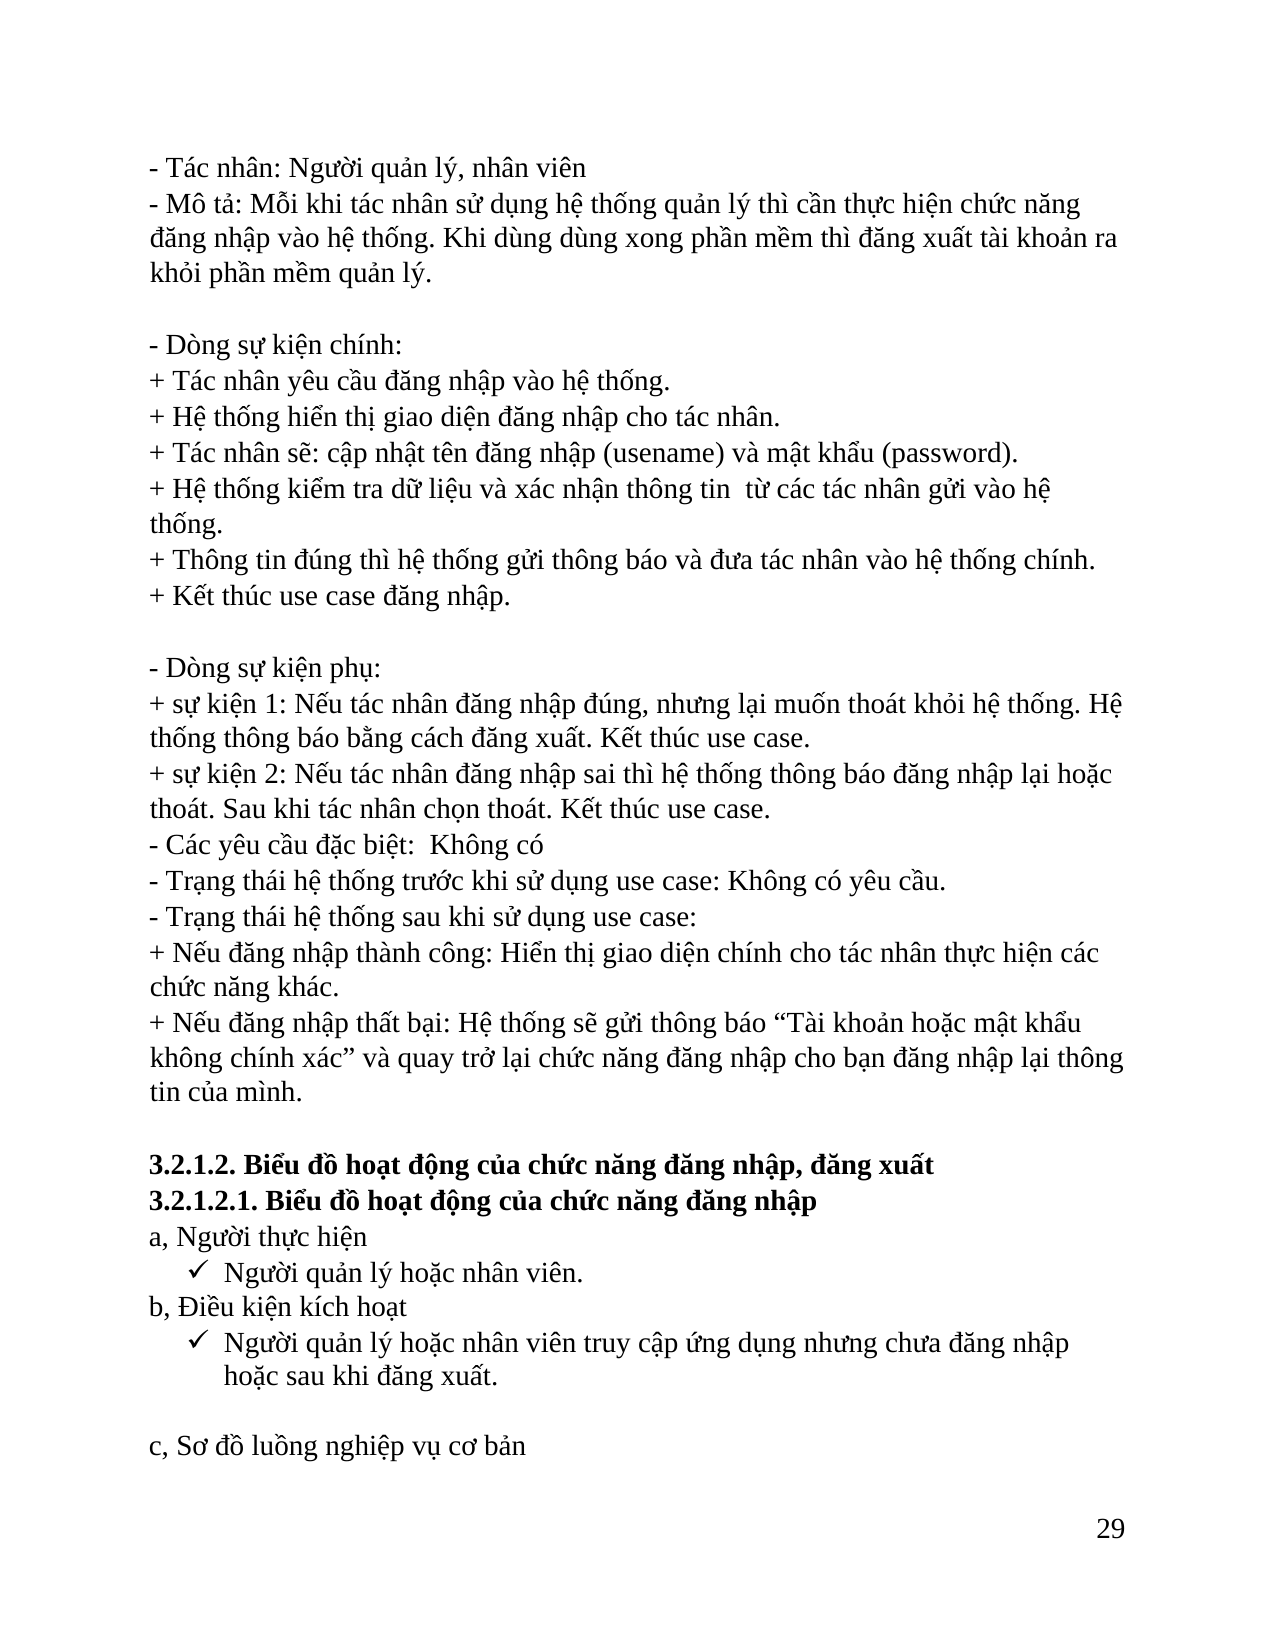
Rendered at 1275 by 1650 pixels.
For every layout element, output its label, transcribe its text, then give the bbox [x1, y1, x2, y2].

text + sự kiện 1: Nếu tác nhân đăng nhập đúng, nhưng lại muốn thoát khỏi hệ thống. Hệ thống thông báo bằng cách đăng xuất. Kết thúc use case. [148, 686, 1125, 754]
text - Tác nhân: Người quản lý, nhân viên [148, 150, 1125, 183]
text 3.2.1.2.1. Biểu đồ hoạt động của chức năng đăng nhập [148, 1183, 1125, 1216]
text c, Sơ đồ luồng nghiệp vụ cơ bản [148, 1428, 1125, 1462]
text - Dòng sự kiện chính: [148, 327, 1125, 361]
text - Trạng thái hệ thống trước khi sử dụng use case: Không có yêu cầu. [148, 863, 1125, 897]
text - Trạng thái hệ thống sau khi sử dụng use case: [148, 899, 1125, 933]
text 3.2.1.2. Biểu đồ hoạt động của chức năng đăng nhập, đăng xuất [148, 1147, 1125, 1180]
text + Kết thúc use case đăng nhập. [148, 578, 1125, 611]
text + sự kiện 2: Nếu tác nhân đăng nhập sai thì hệ thống thông báo đăng nhập lại hoặc thoát. Sau khi tác nhân chọn thoát. Kết thúc use case. [148, 756, 1125, 824]
text + Tác nhân sẽ: cập nhật tên đăng nhập (usename) và mật khẩu (password). [148, 435, 1125, 469]
text + Tác nhân yêu cầu đăng nhập vào hệ thống. [148, 363, 1125, 397]
text b, Điều kiện kích hoạt [148, 1289, 1125, 1322]
text - Các yêu cầu đặc biệt: Không có [148, 827, 1125, 861]
text + Nếu đăng nhập thành công: Hiển thị giao diện chính cho tác nhân thực hiện các chức năng khác. [148, 935, 1125, 1003]
list Người quản lý hoặc nhân viên truy cập ứng dụng nhưng chưa đăng nhập hoặc sau khi đăng xuất. [186, 1325, 1125, 1392]
text - Mô tả: Mỗi khi tác nhân sử dụng hệ thống quản lý thì cần thực hiện chức năng đăng nhập vào hệ thống. Khi dùng dùng xong phần mềm thì đăng xuất tài khoản ra khỏi phần mềm quản lý. [148, 186, 1125, 288]
text - Dòng sự kiện phụ: [148, 650, 1125, 683]
text + Thông tin đúng thì hệ thống gửi thông báo và đưa tác nhân vào hệ thống chính. [148, 542, 1125, 575]
text + Hệ thống kiểm tra dữ liệu và xác nhận thông tin từ các tác nhân gửi vào hệ thống. [148, 471, 1125, 539]
text a, Người thực hiện [148, 1219, 1125, 1253]
text + Hệ thống hiển thị giao diện đăng nhập cho tác nhân. [148, 399, 1125, 433]
list Người quản lý hoặc nhân viên. [186, 1255, 1125, 1289]
text + Nếu đăng nhập thất bại: Hệ thống sẽ gửi thông báo “Tài khoản hoặc mật khẩu không chính xác” và quay trở lại chức năng đăng nhập cho bạn đăng nhập lại thông tin của mình. [148, 1006, 1125, 1108]
